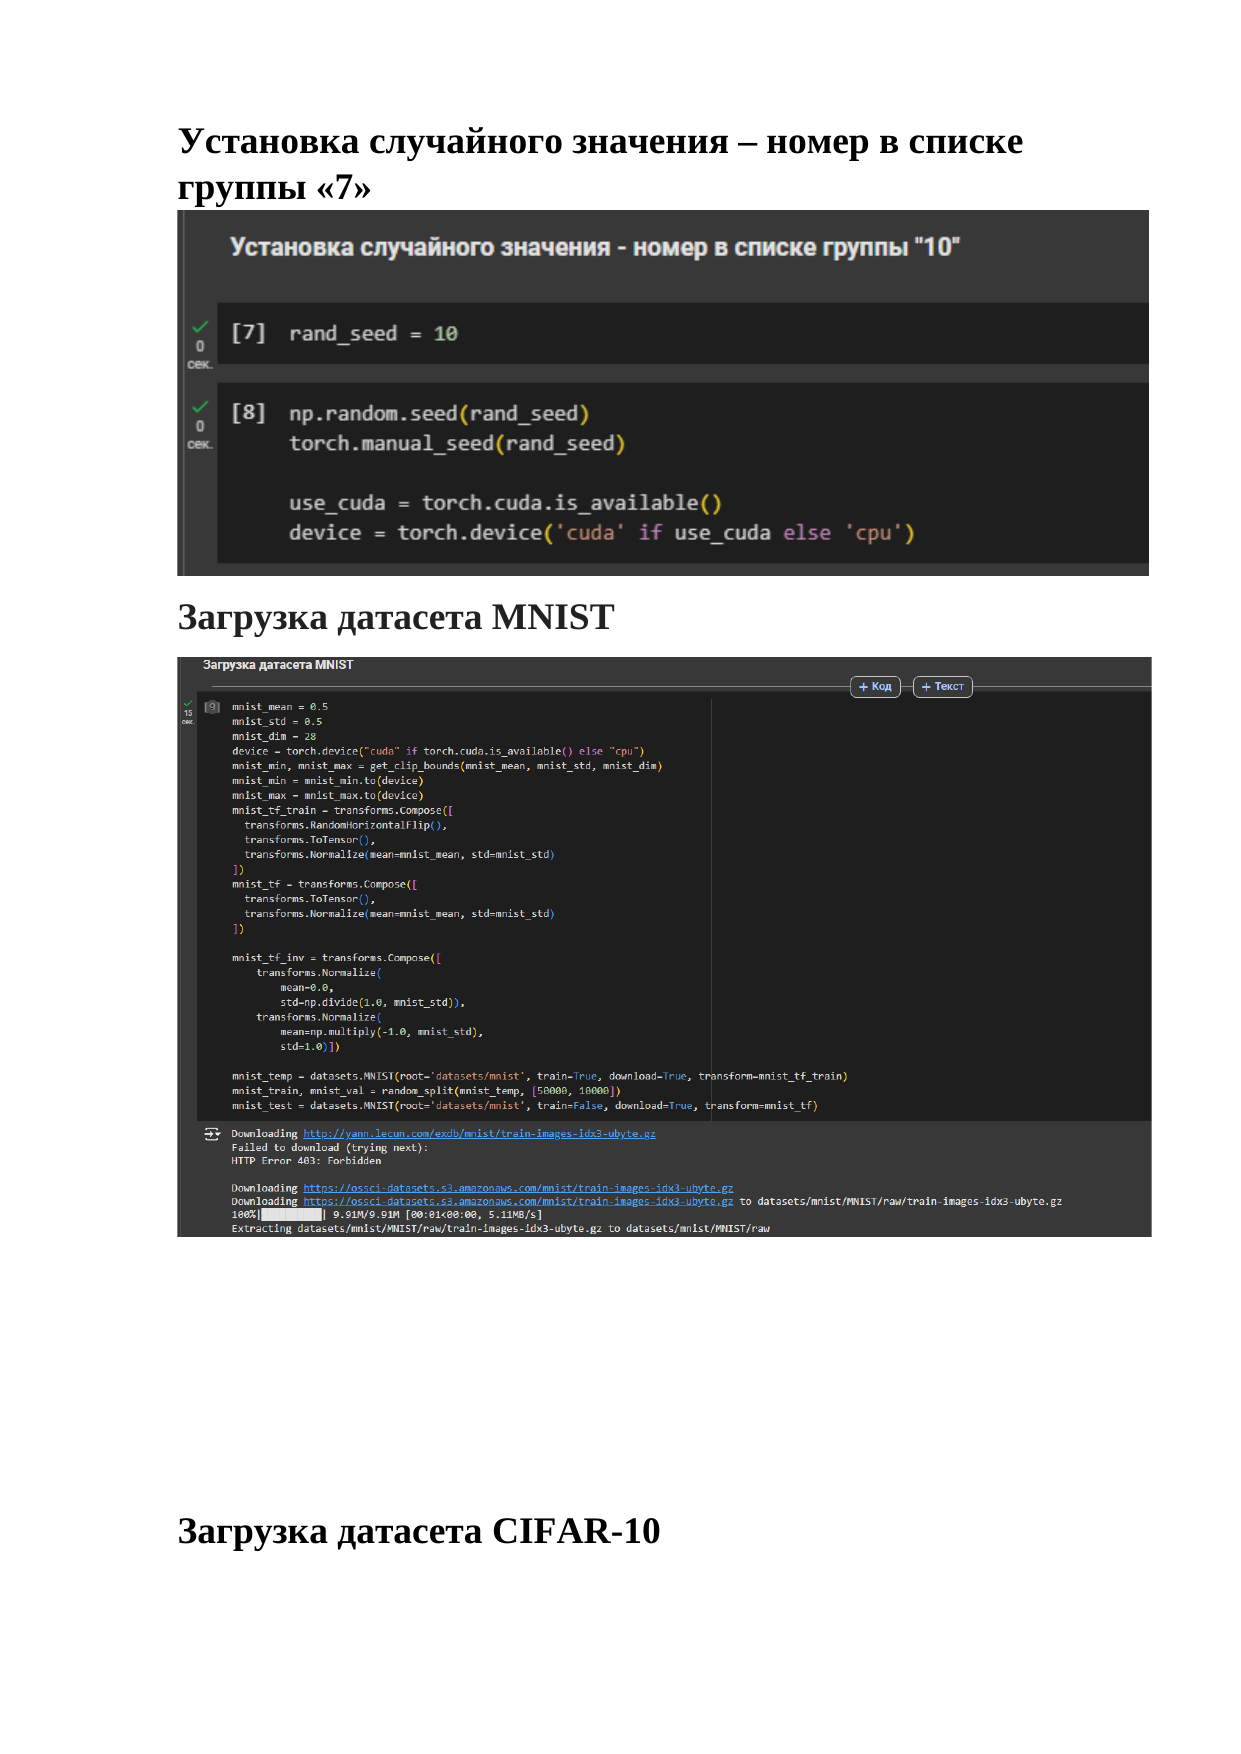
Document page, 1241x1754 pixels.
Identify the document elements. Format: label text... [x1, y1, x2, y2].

text Загрузка датасета MNIST [177, 594, 1152, 638]
picture [177, 210, 1149, 576]
text Загрузка датасета CIFAR-10 [177, 1508, 1152, 1551]
picture [177, 657, 1152, 1237]
